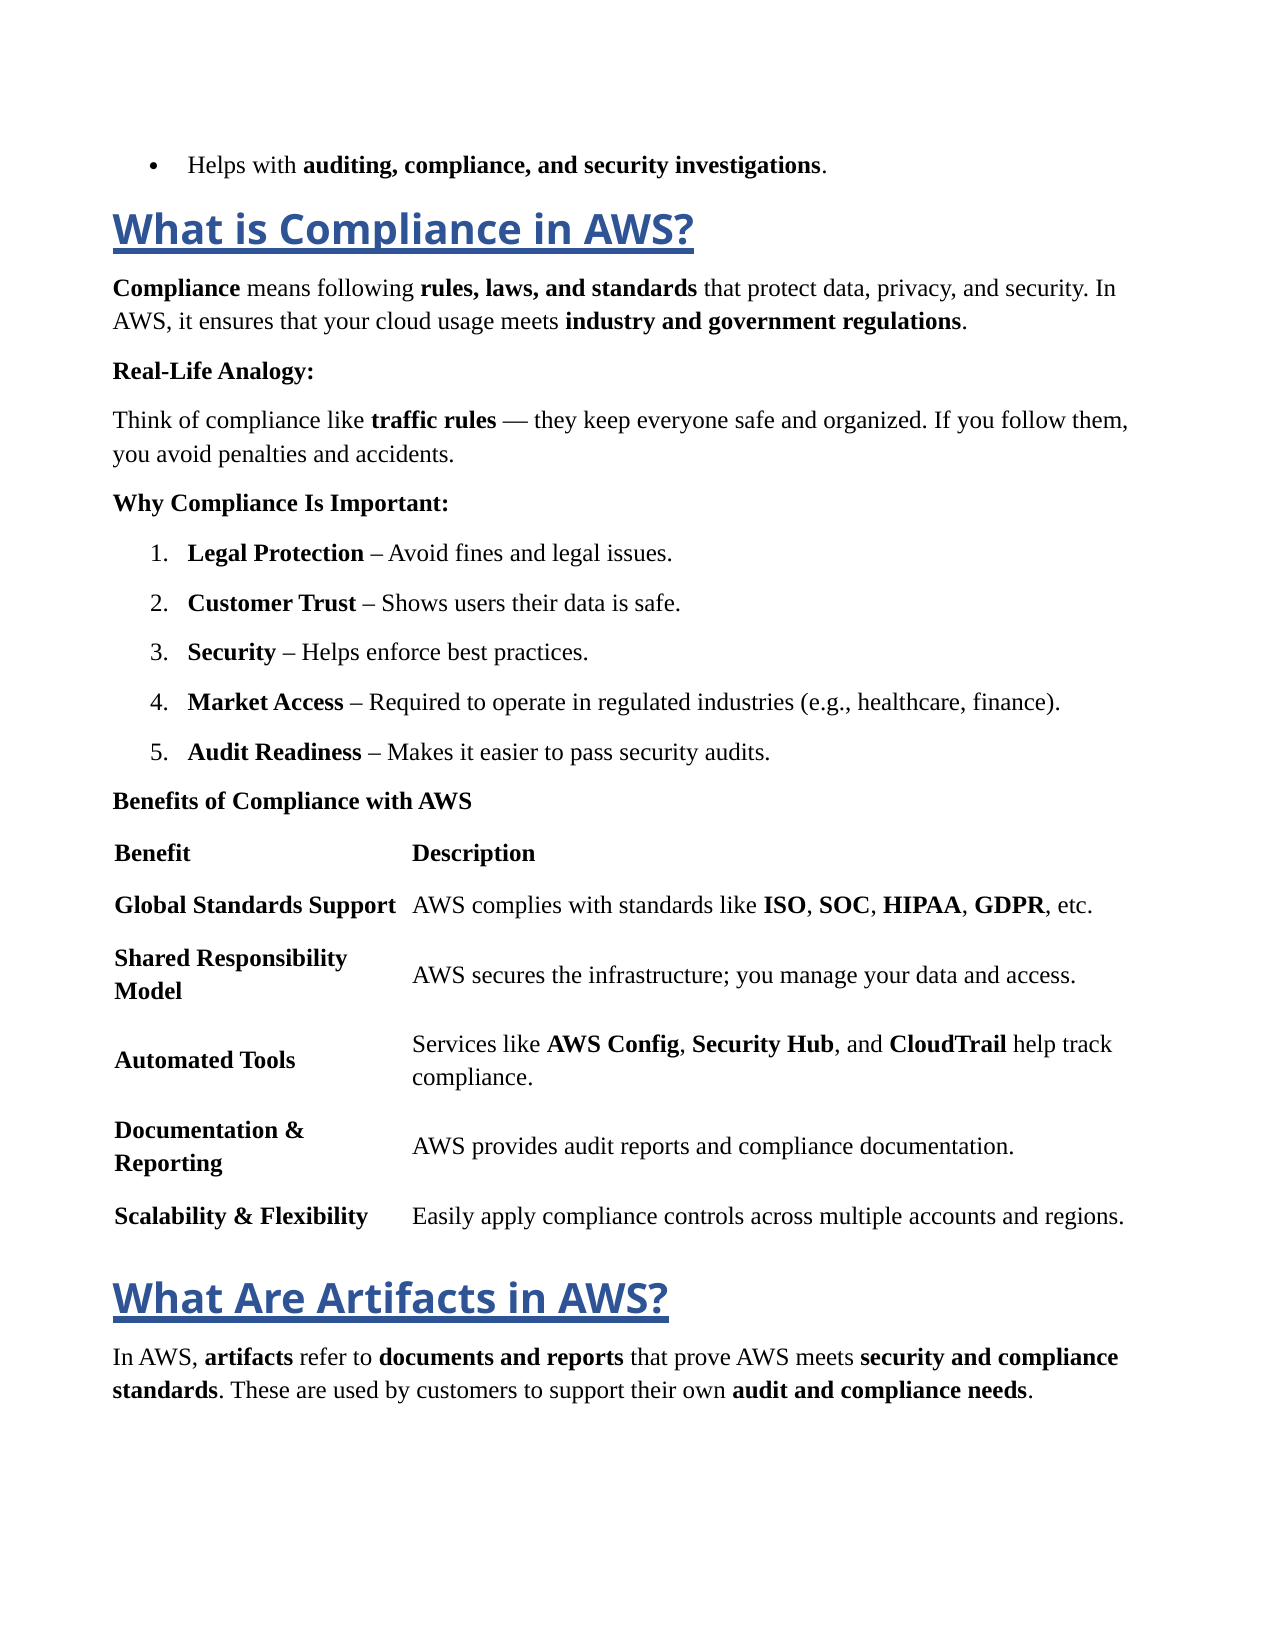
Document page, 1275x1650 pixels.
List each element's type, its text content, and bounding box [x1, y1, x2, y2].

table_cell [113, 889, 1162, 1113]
text Think of compliance like traffic rules — they keep everyone safe and organized. If you follow them, you avoid penalties and accidents. [112, 406, 1162, 467]
list Helps with auditing, compliance, and security investigations. [150, 150, 1162, 179]
subtitle What is Compliance in AWS? [112, 200, 1162, 256]
text Compliance means following rules, laws, and standards that protect data, privacy, and security. In AWS, it ensures that your cloud usage meets industry and government regulations. [112, 273, 1162, 335]
list Legal Protection – Avoid fines and legal issues. [150, 538, 1162, 567]
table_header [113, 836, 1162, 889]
text Why Compliance Is Important: [112, 488, 1162, 517]
text Benefits of Compliance with AWS [112, 786, 1162, 815]
list Audit Readiness – Makes it easier to pass security audits. [150, 737, 1162, 766]
subtitle What Are Artifacts in AWS? [112, 1269, 1162, 1326]
list Customer Trust – Shows users their data is safe. [150, 588, 1162, 616]
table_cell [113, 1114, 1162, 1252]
list Security – Helps enforce best practices. [150, 637, 1162, 666]
list Market Access – Required to operate in regulated industries (e.g., healthcare, finance). [150, 687, 1162, 716]
text In AWS, artifacts refer to documents and reports that prove AWS meets security and compliance standards. These are used by customers to support their own audit and compliance needs. [112, 1342, 1162, 1404]
text Real-Life Analogy: [112, 356, 1162, 385]
